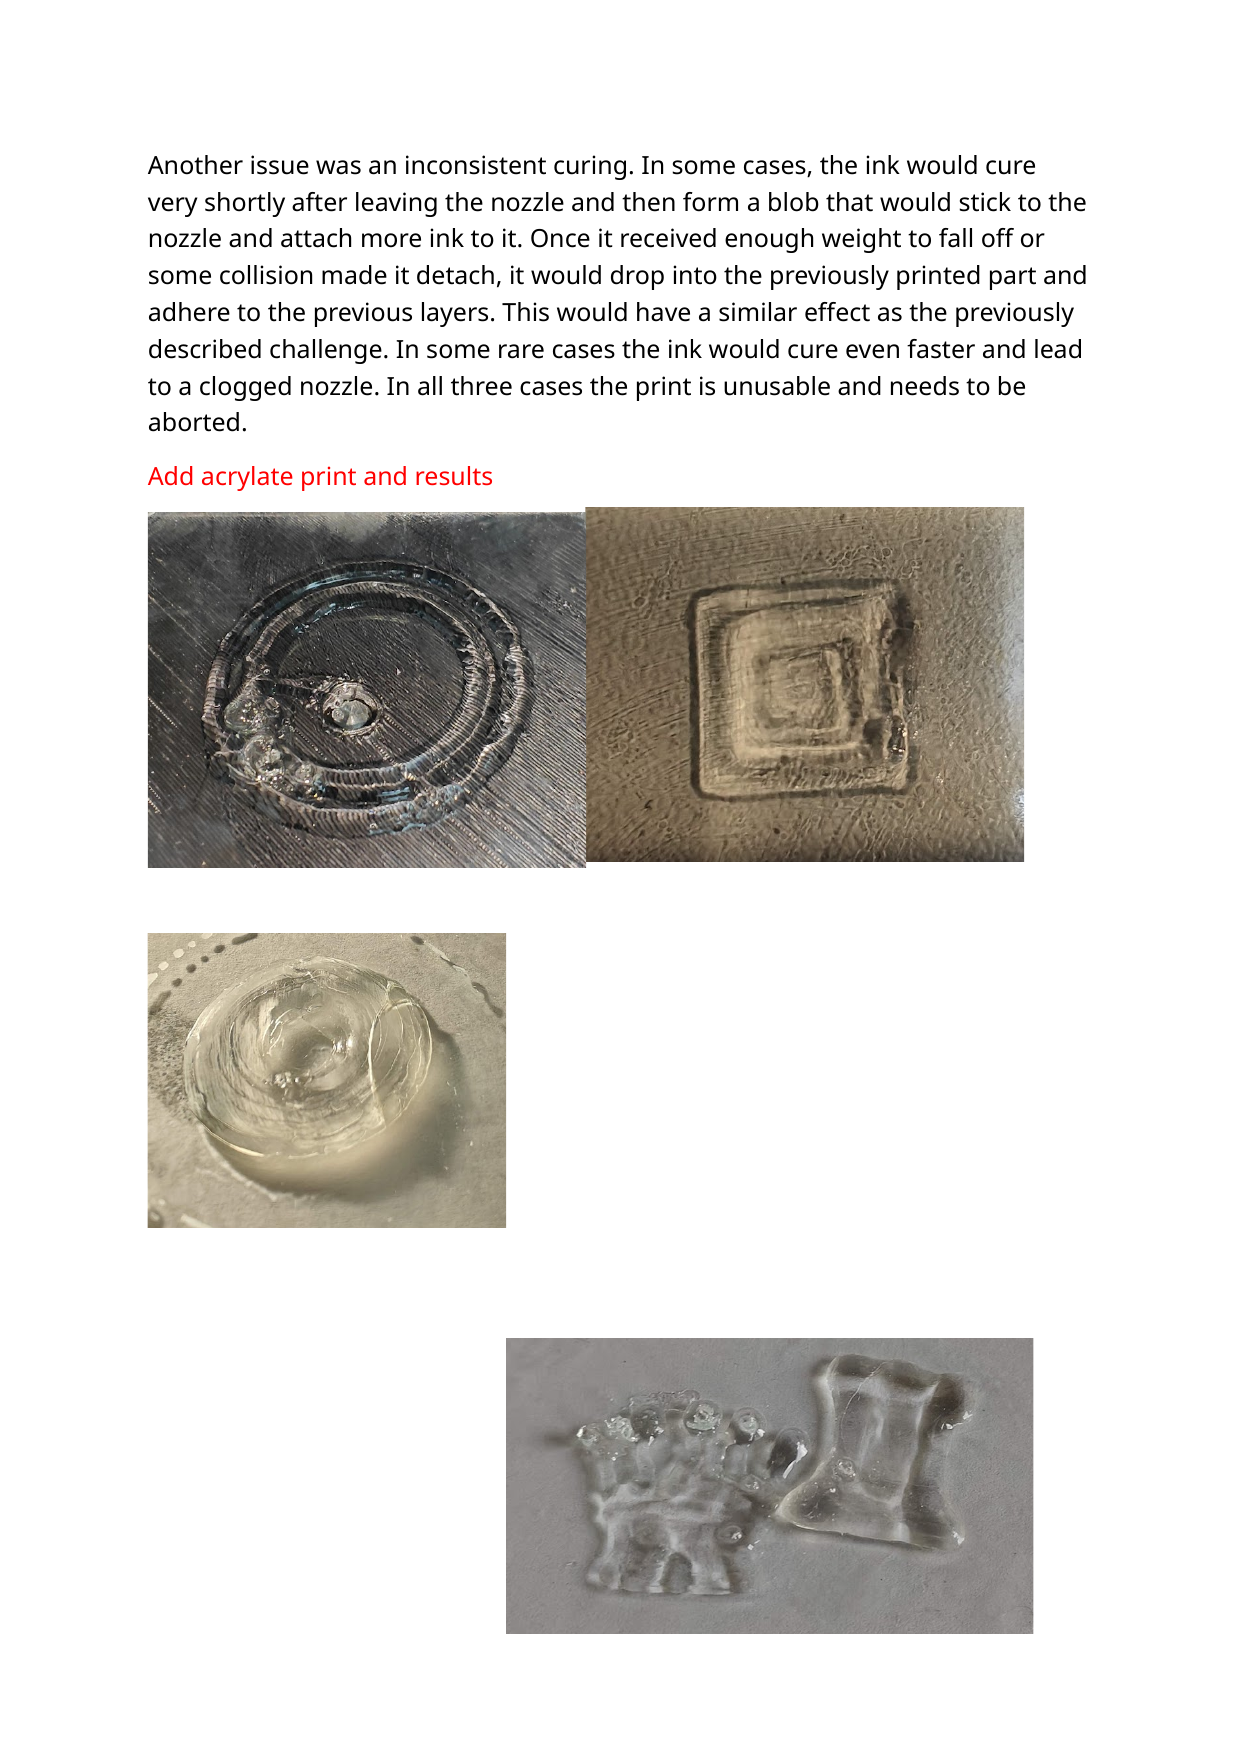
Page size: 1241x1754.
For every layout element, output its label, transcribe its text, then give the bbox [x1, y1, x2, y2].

text Add acrylate print and results [148, 458, 1093, 492]
text Another issue was an inconsistent curing. In some cases, the ink would cure very shortly after leaving the nozzle and then form a blob that would stick to the nozzle and attach more ink to it. Once it received enough weight to fall off or some collision made it detach, it would drop into the previously printed part and adhere to the previous layers. This would have a similar effect as the previously described challenge. In some rare cases the ink would cure even faster and lead to a clogged nozzle. In all three cases the print is unusable and needs to be aborted. [148, 148, 1093, 439]
picture [147, 933, 507, 1228]
picture [506, 1338, 1034, 1634]
picture [147, 507, 1025, 868]
